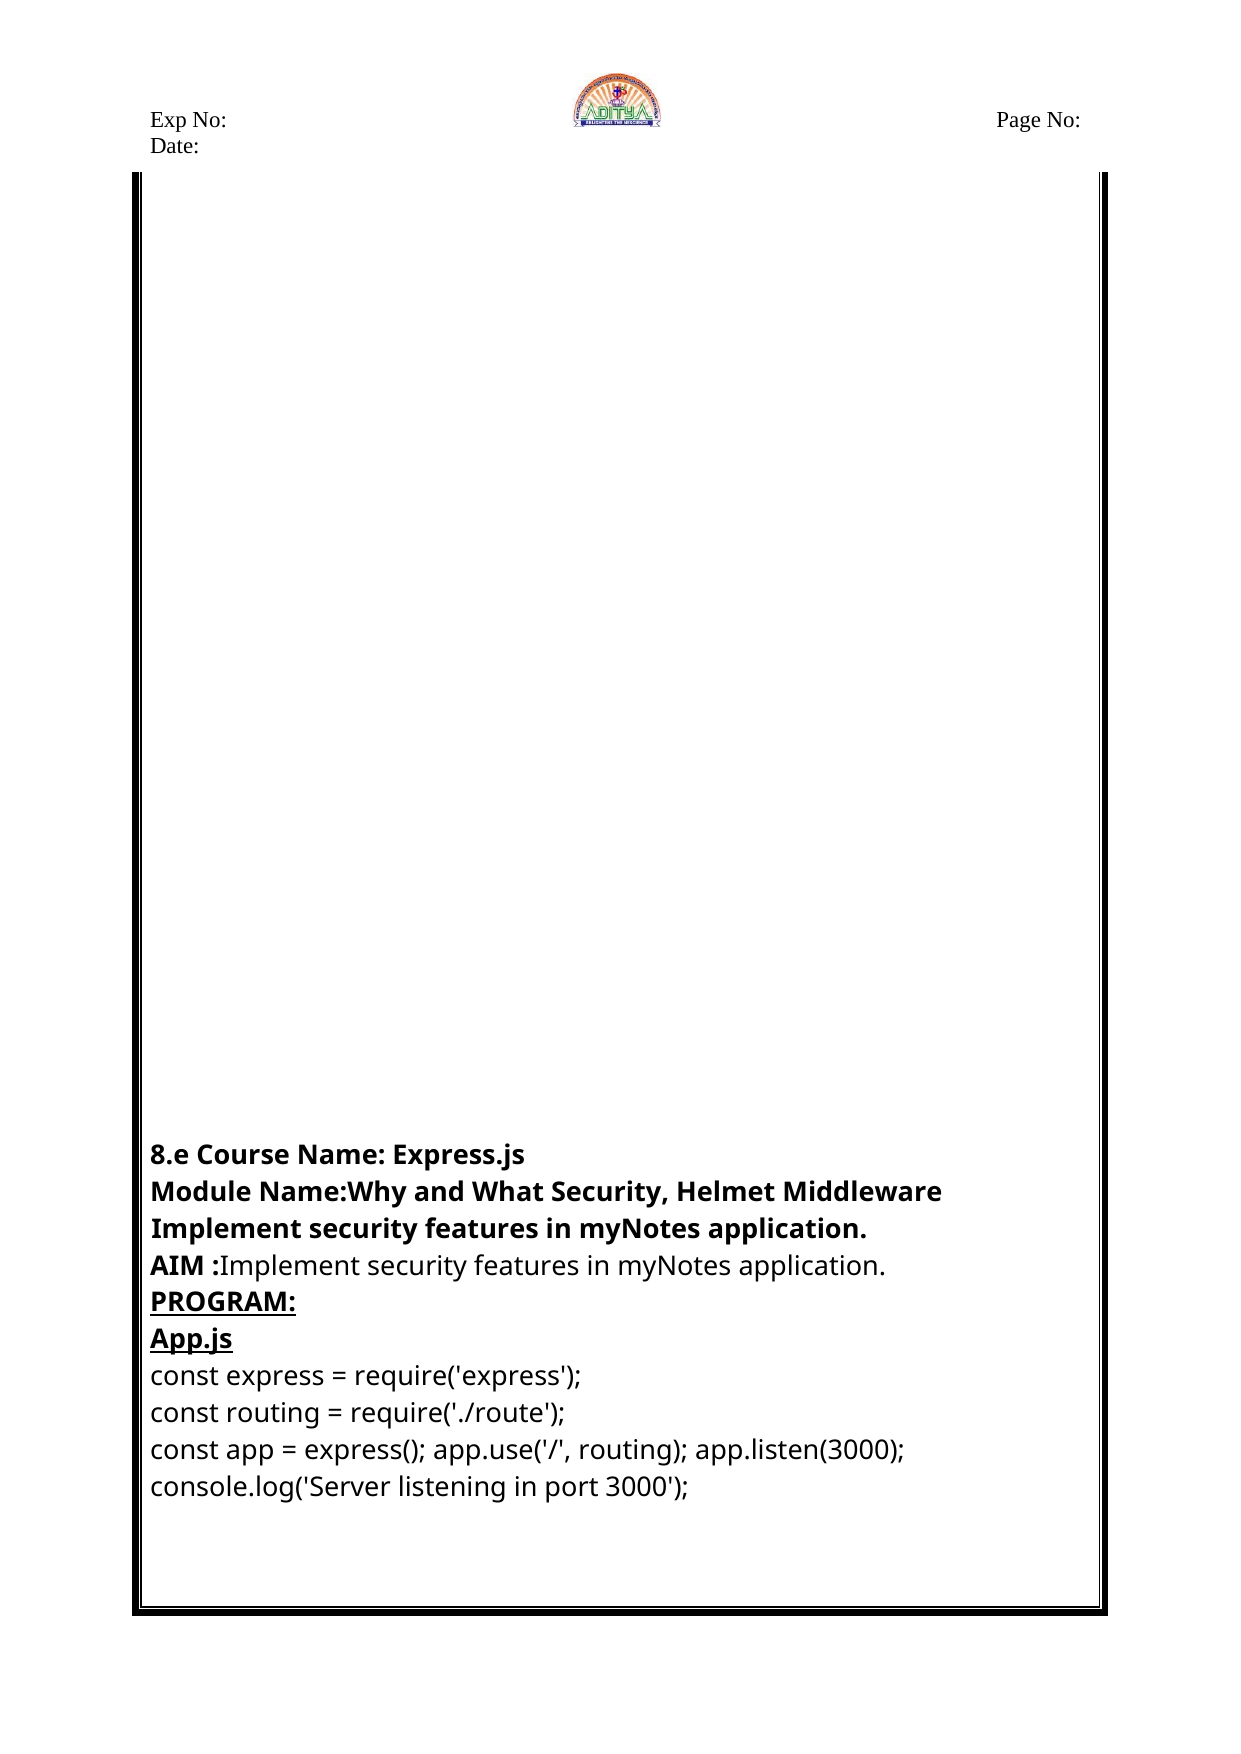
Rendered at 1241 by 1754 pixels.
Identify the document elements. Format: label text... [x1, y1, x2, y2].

text const app = express(); app.use('/', routing); app.listen(3000); [150, 1430, 1097, 1467]
text AIM :Implement security features in myNotes application. [150, 1246, 1097, 1283]
text const express = require('express'); [150, 1357, 1097, 1393]
picture [572, 73, 661, 127]
text const routing = require('./route'); [150, 1393, 1097, 1430]
text Module Name:Why and What Security, Helmet Middleware Implement security features in myNotes application. [150, 1172, 1097, 1246]
text 8.e Course Name: Express.js [150, 1135, 1097, 1172]
text console.log('Server listening in port 3000'); [150, 1467, 1097, 1504]
text App.js [150, 1320, 1097, 1357]
text PROGRAM: [150, 1283, 1097, 1320]
